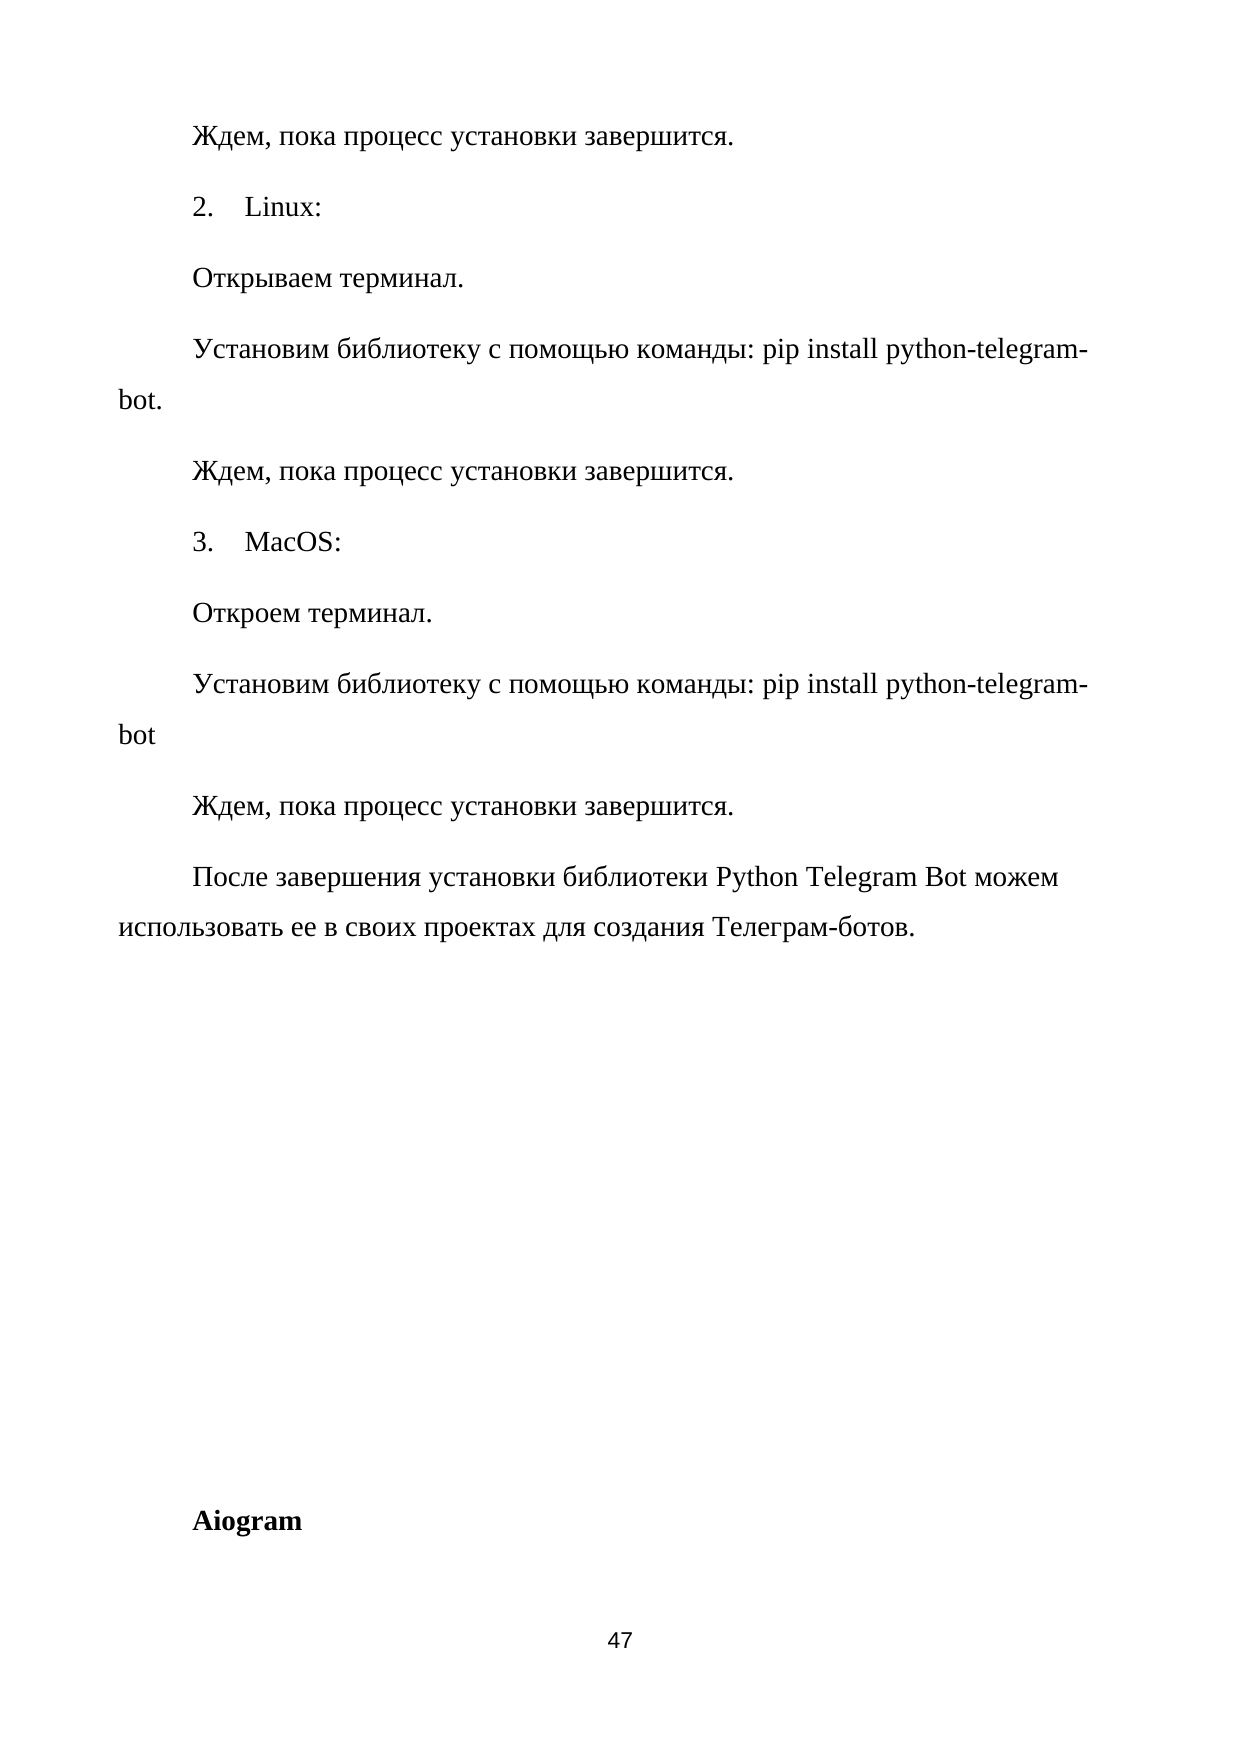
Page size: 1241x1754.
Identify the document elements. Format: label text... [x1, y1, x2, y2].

text Открываем терминал. [118, 260, 1122, 294]
text Ждем, пока процесс установки завершится. [118, 118, 1122, 152]
text Откроем терминал. [118, 595, 1122, 629]
text После завершения установки библиотеки Python Telegram Bot можем использовать ее в своих проектах для создания Телеграм-ботов. [118, 859, 1122, 943]
text Aiogram [118, 1503, 1122, 1537]
text Установим библиотеку с помощью команды: pip install python-telegram-bot. [118, 332, 1122, 415]
text Ждем, пока процесс установки завершится. [118, 453, 1122, 487]
text 3. MacOS: [118, 524, 1122, 558]
text Ждем, пока процесс установки завершится. [118, 788, 1122, 821]
text 2. Linux: [118, 189, 1122, 223]
text Установим библиотеку с помощью команды: pip install python-telegram-bot [118, 666, 1122, 750]
